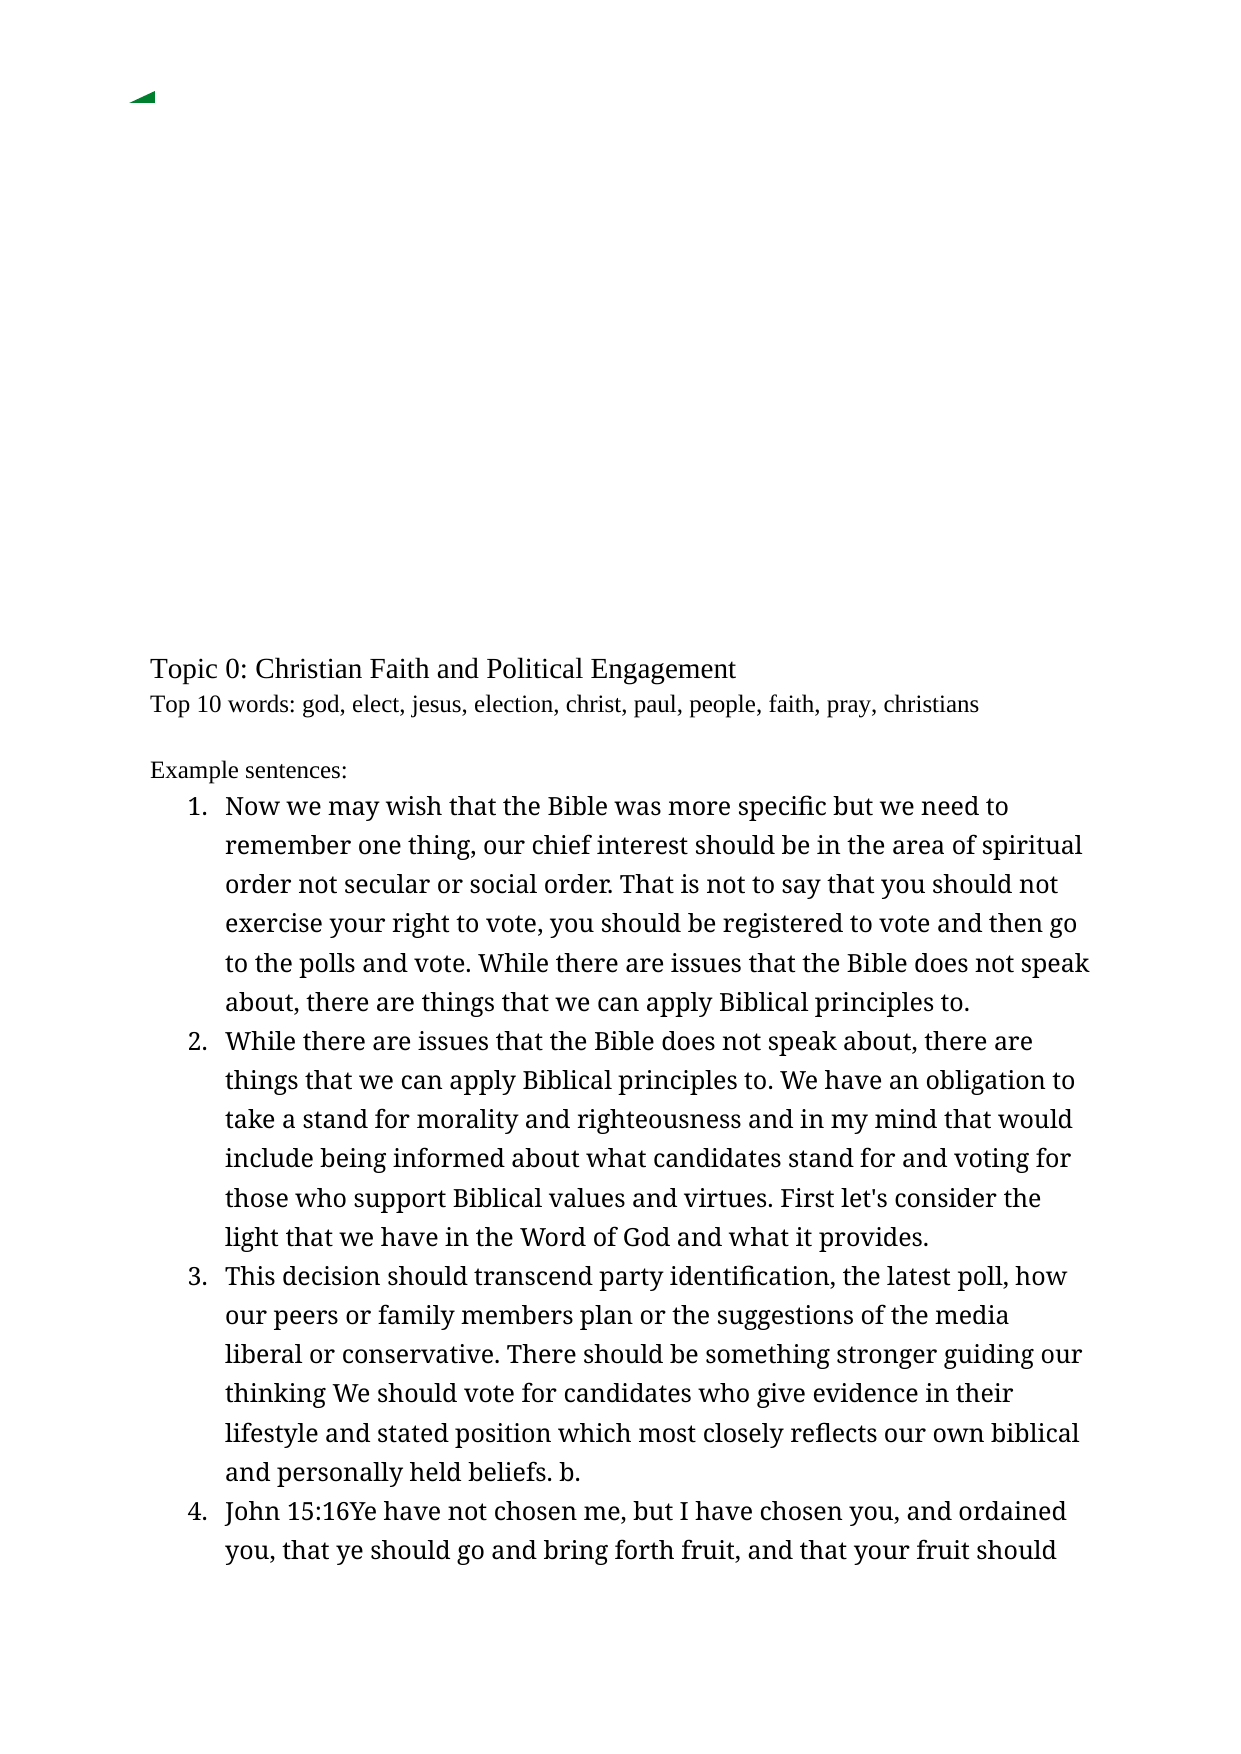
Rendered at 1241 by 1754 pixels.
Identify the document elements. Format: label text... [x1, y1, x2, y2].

text Topic 0: Christian Faith and Political Engagement [150, 651, 1090, 684]
list Now we may wish that the Bible was more specific but we need to remember one thing, our chief interest should be in the area of spiritual order not secular or social order. That is not to say that you should not exercise your right to vote, you should be registered to vote and then go to the polls and vote. While there are issues that the Bible does not speak about, there are things that we can apply Biblical principles to. [187, 789, 1090, 1018]
text Top 10 words: god, elect, jesus, election, christ, paul, people, faith, pray, christians [150, 689, 1090, 718]
list While there are issues that the Bible does not speak about, there are things that we can apply Biblical principles to. We have an obligation to take a stand for morality and righteousness and in my mind that would include being informed about what candidates stand for and voting for those who support Biblical values and virtues. First let's consider the light that we have in the Word of God and what it provides. [187, 1024, 1090, 1253]
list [187, 1494, 1090, 1567]
text Example sentences: [150, 756, 1090, 784]
list This decision should transcend party identification, the latest poll, how our peers or family members plan or the suggestions of the media liberal or conservative. There should be something stronger guiding our thinking We should vote for candidates who give evidence in their lifestyle and stated position which most closely reflects our own biblical and personally held beliefs. b. [187, 1259, 1090, 1488]
